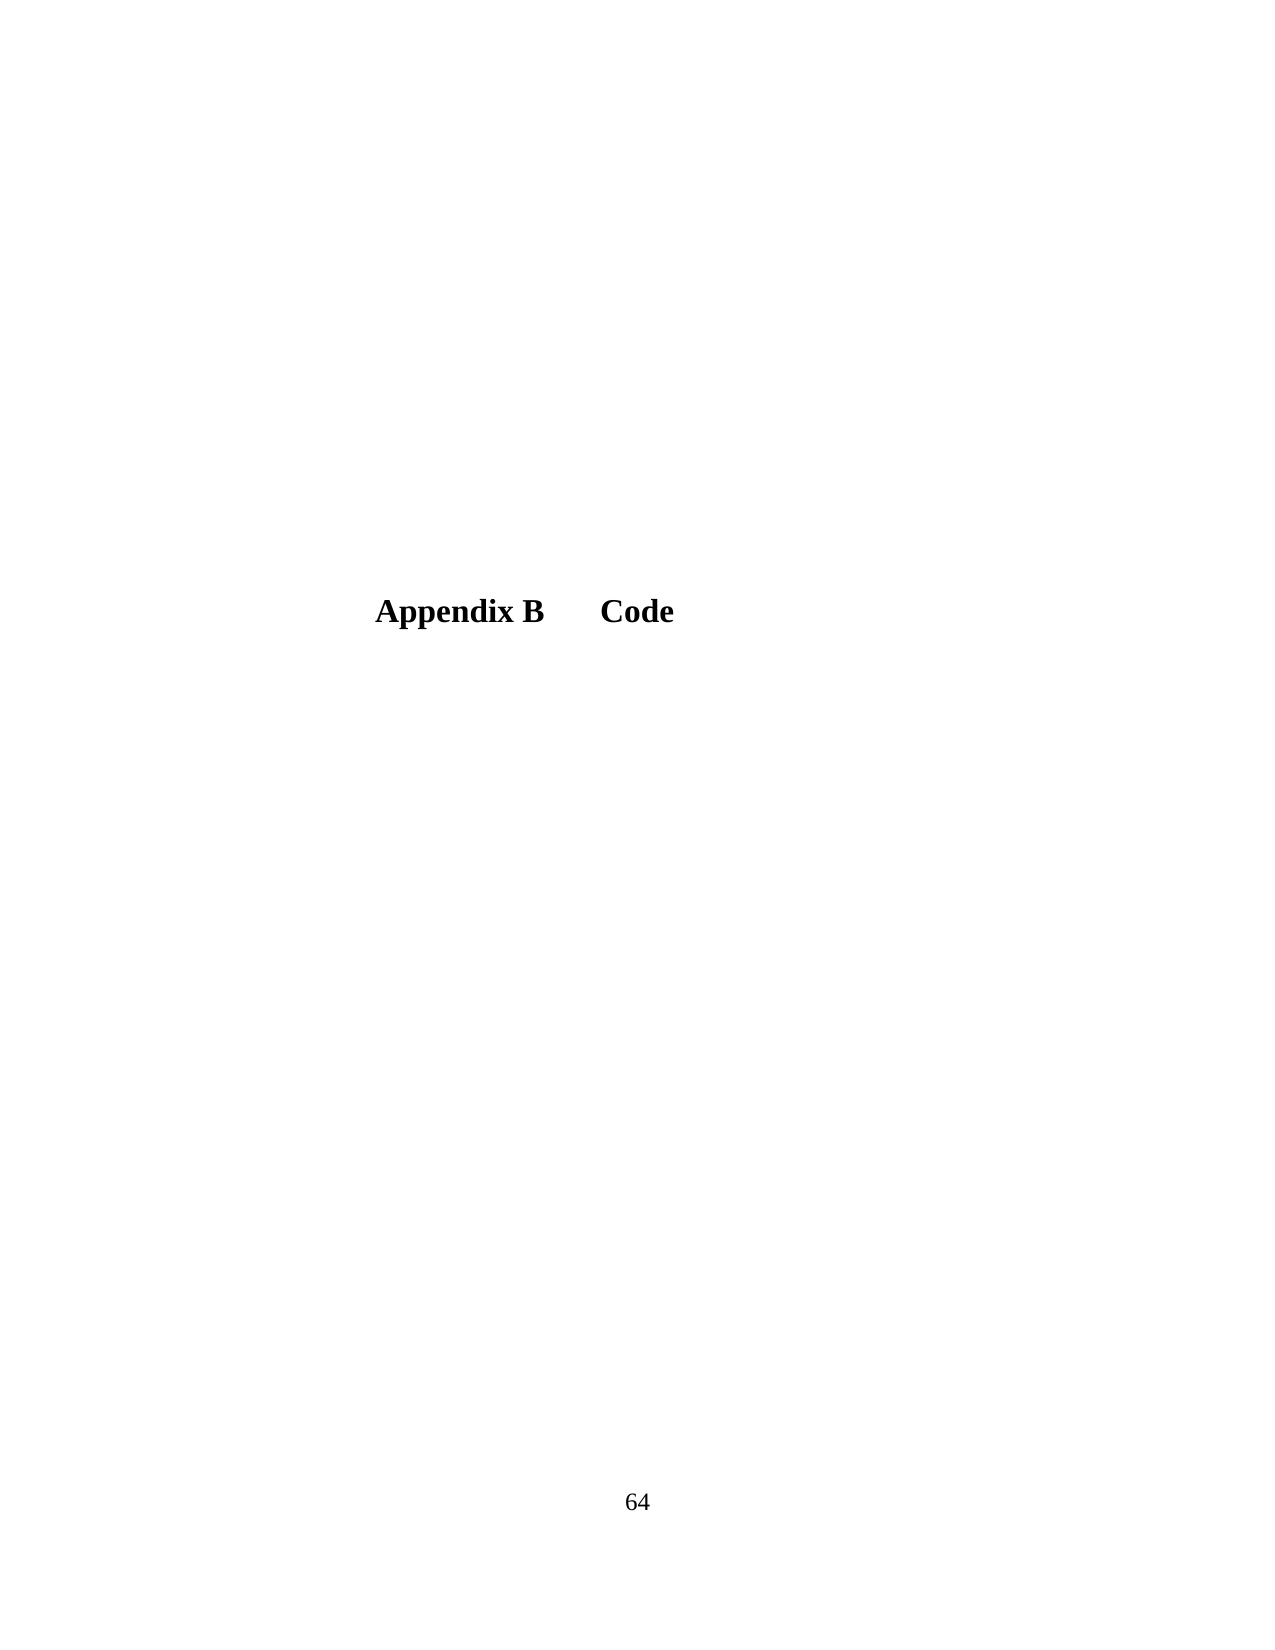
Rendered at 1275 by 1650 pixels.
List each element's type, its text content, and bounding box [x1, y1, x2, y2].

subtitle Code [375, 592, 1125, 630]
